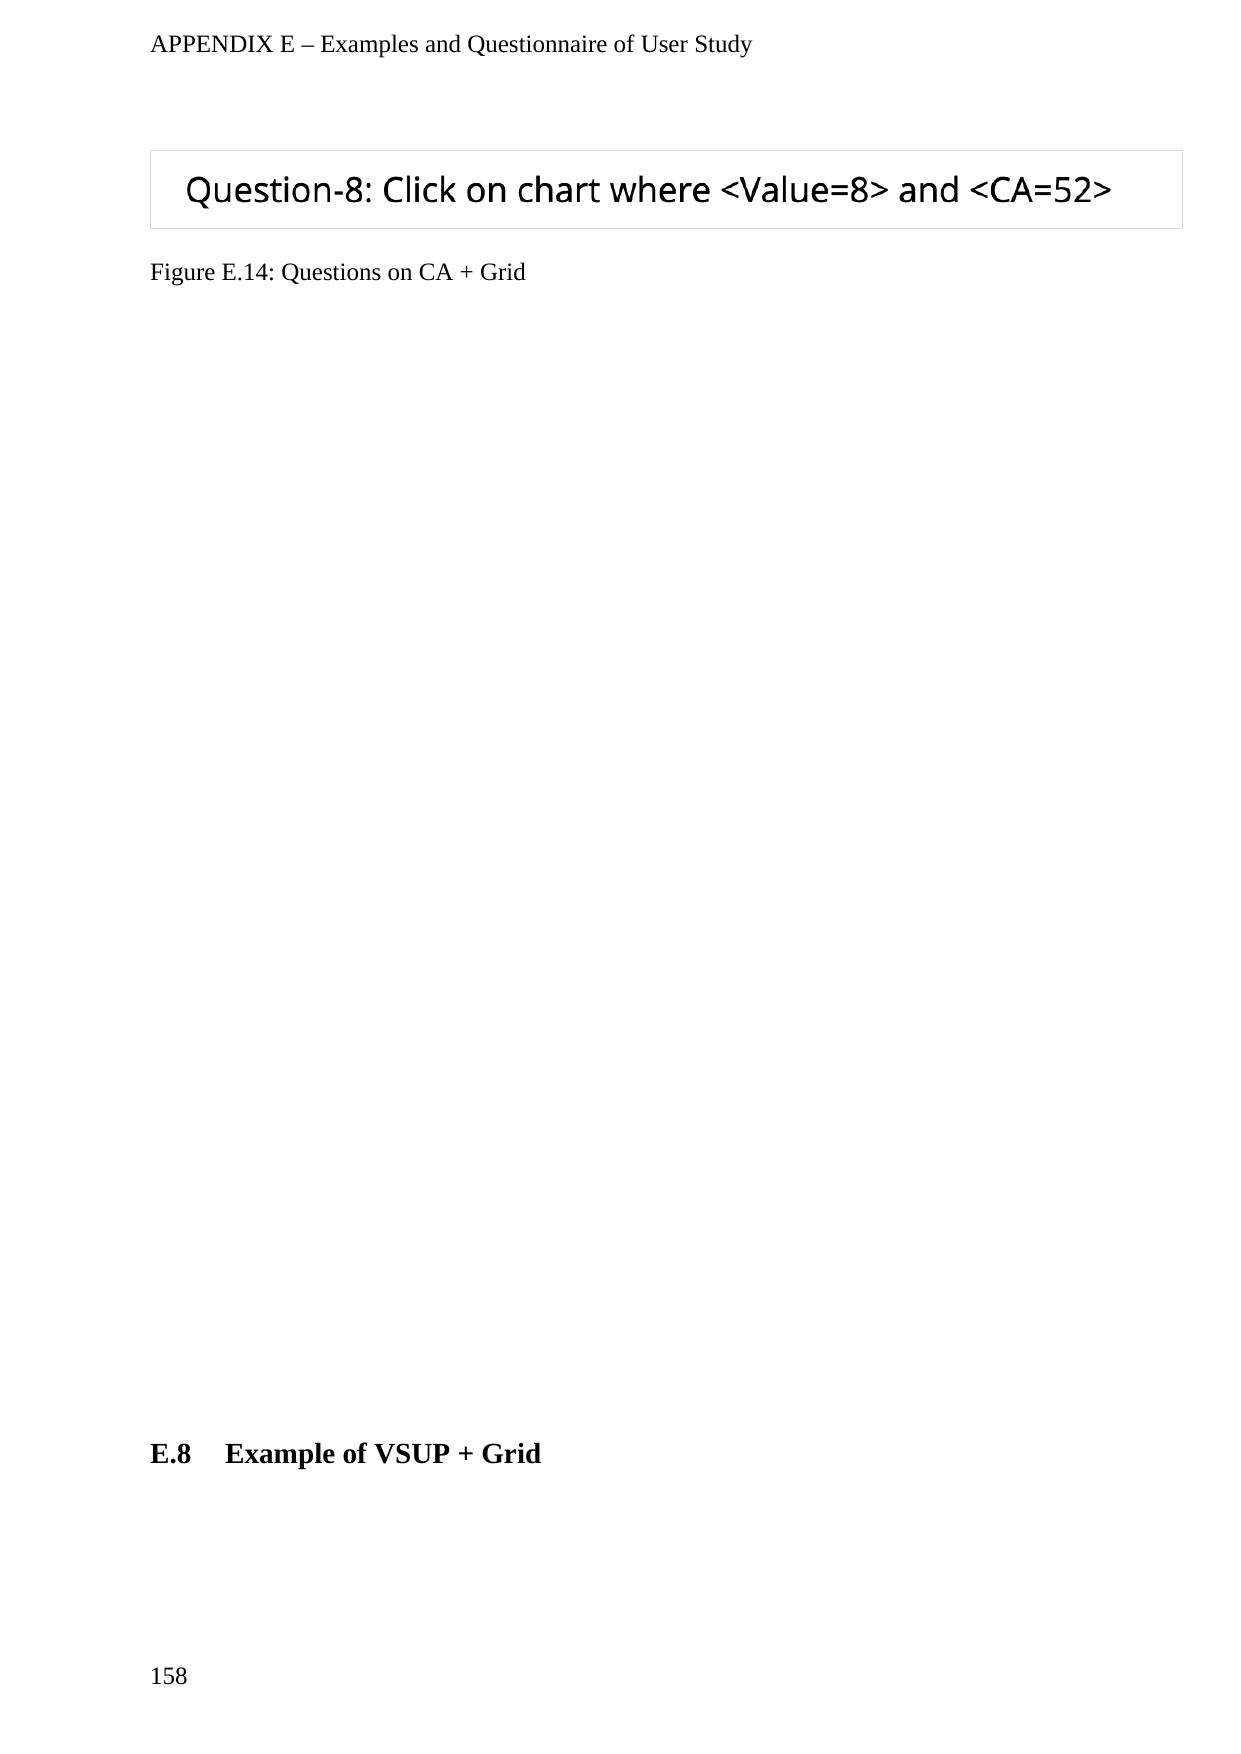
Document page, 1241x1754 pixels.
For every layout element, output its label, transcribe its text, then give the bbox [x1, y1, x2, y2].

text E.8 Example of VSUP + Grid [150, 1436, 1090, 1498]
picture [151, 151, 1182, 228]
text Figure E.14: Questions on CA + Grid [150, 257, 1090, 286]
